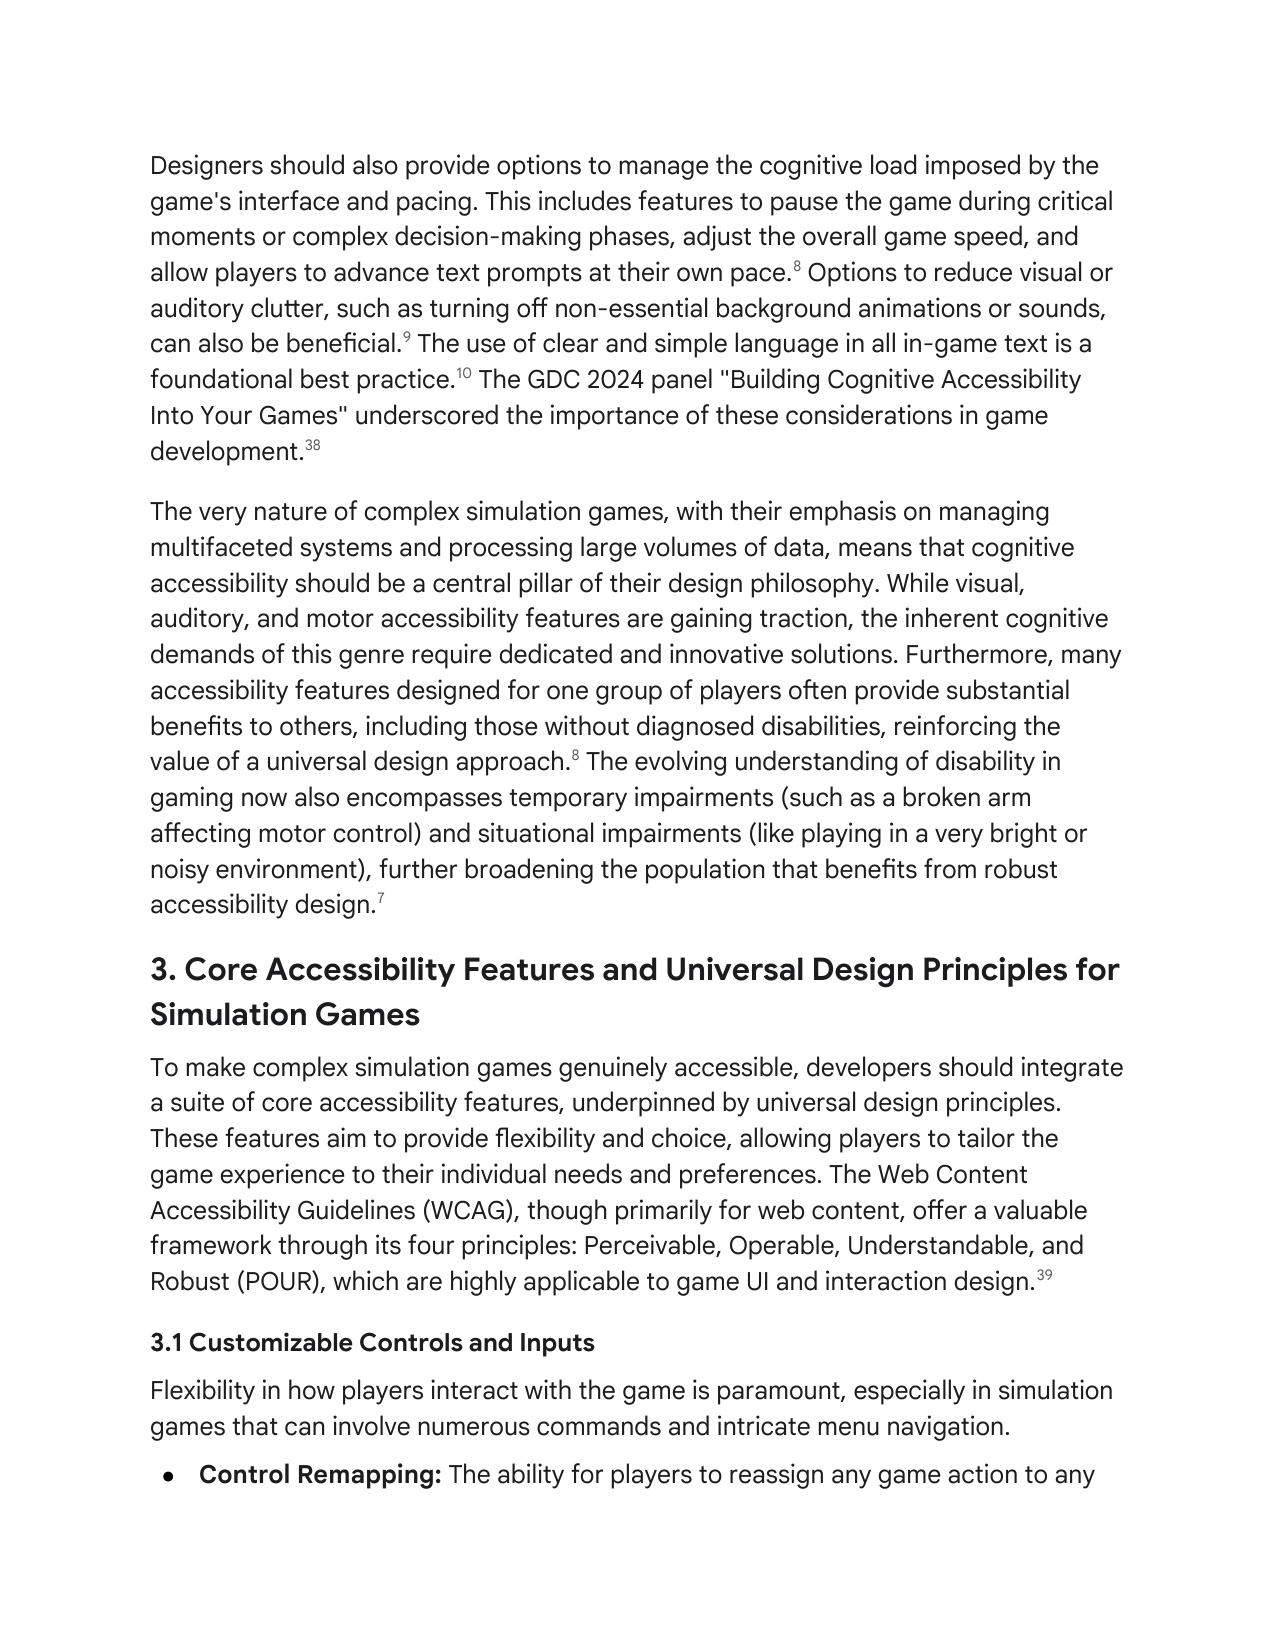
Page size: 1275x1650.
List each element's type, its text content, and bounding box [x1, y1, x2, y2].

subtitle 3.1 Customizable Controls and Inputs [150, 1327, 1125, 1358]
text Designers should also provide options to manage the cognitive load imposed by the game's interface and pacing. This includes features to pause the game during critical moments or complex decision-making phases, adjust the overall game speed, and allow players to advance text prompts at their own pace.8 Options to reduce visual or auditory clutter, such as turning off non-essential background animations or sounds, can also be beneficial.9 The use of clear and simple language in all in-game text is a foundational best practice.10 The GDC 2024 panel "Building Cognitive Accessibility Into Your Games" underscored the importance of these considerations in game development.38 [150, 150, 1125, 467]
subtitle 3. Core Accessibility Features and Universal Design Principles for Simulation Games [150, 950, 1125, 1034]
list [161, 1459, 1125, 1491]
text To make complex simulation games genuinely accessible, developers should integrate a suite of core accessibility features, underpinned by universal design principles. These features aim to provide flexibility and choice, allowing players to tailor the game experience to their individual needs and preferences. The Web Content Accessibility Guidelines (WCAG), though primarily for web content, offer a valuable framework through its four principles: Perceivable, Operable, Understandable, and Robust (POUR), which are highly applicable to game UI and interaction design.39 [150, 1052, 1125, 1298]
text The very nature of complex simulation games, with their emphasis on managing multifaceted systems and processing large volumes of data, means that cognitive accessibility should be a central pillar of their design philosophy. While visual, auditory, and motor accessibility features are gaining traction, the inherent cognitive demands of this genre require dedicated and innovative solutions. Furthermore, many accessibility features designed for one group of players often provide substantial benefits to others, including those without diagnosed disabilities, reinforcing the value of a universal design approach.8 The evolving understanding of disability in gaming now also encompasses temporary impairments (such as a broken arm affecting motor control) and situational impairments (like playing in a very bright or noisy environment), further broadening the population that benefits from robust accessibility design.7 [150, 497, 1125, 921]
text Flexibility in how players interact with the game is paramount, especially in simulation games that can involve numerous commands and intricate menu navigation. [150, 1375, 1125, 1442]
